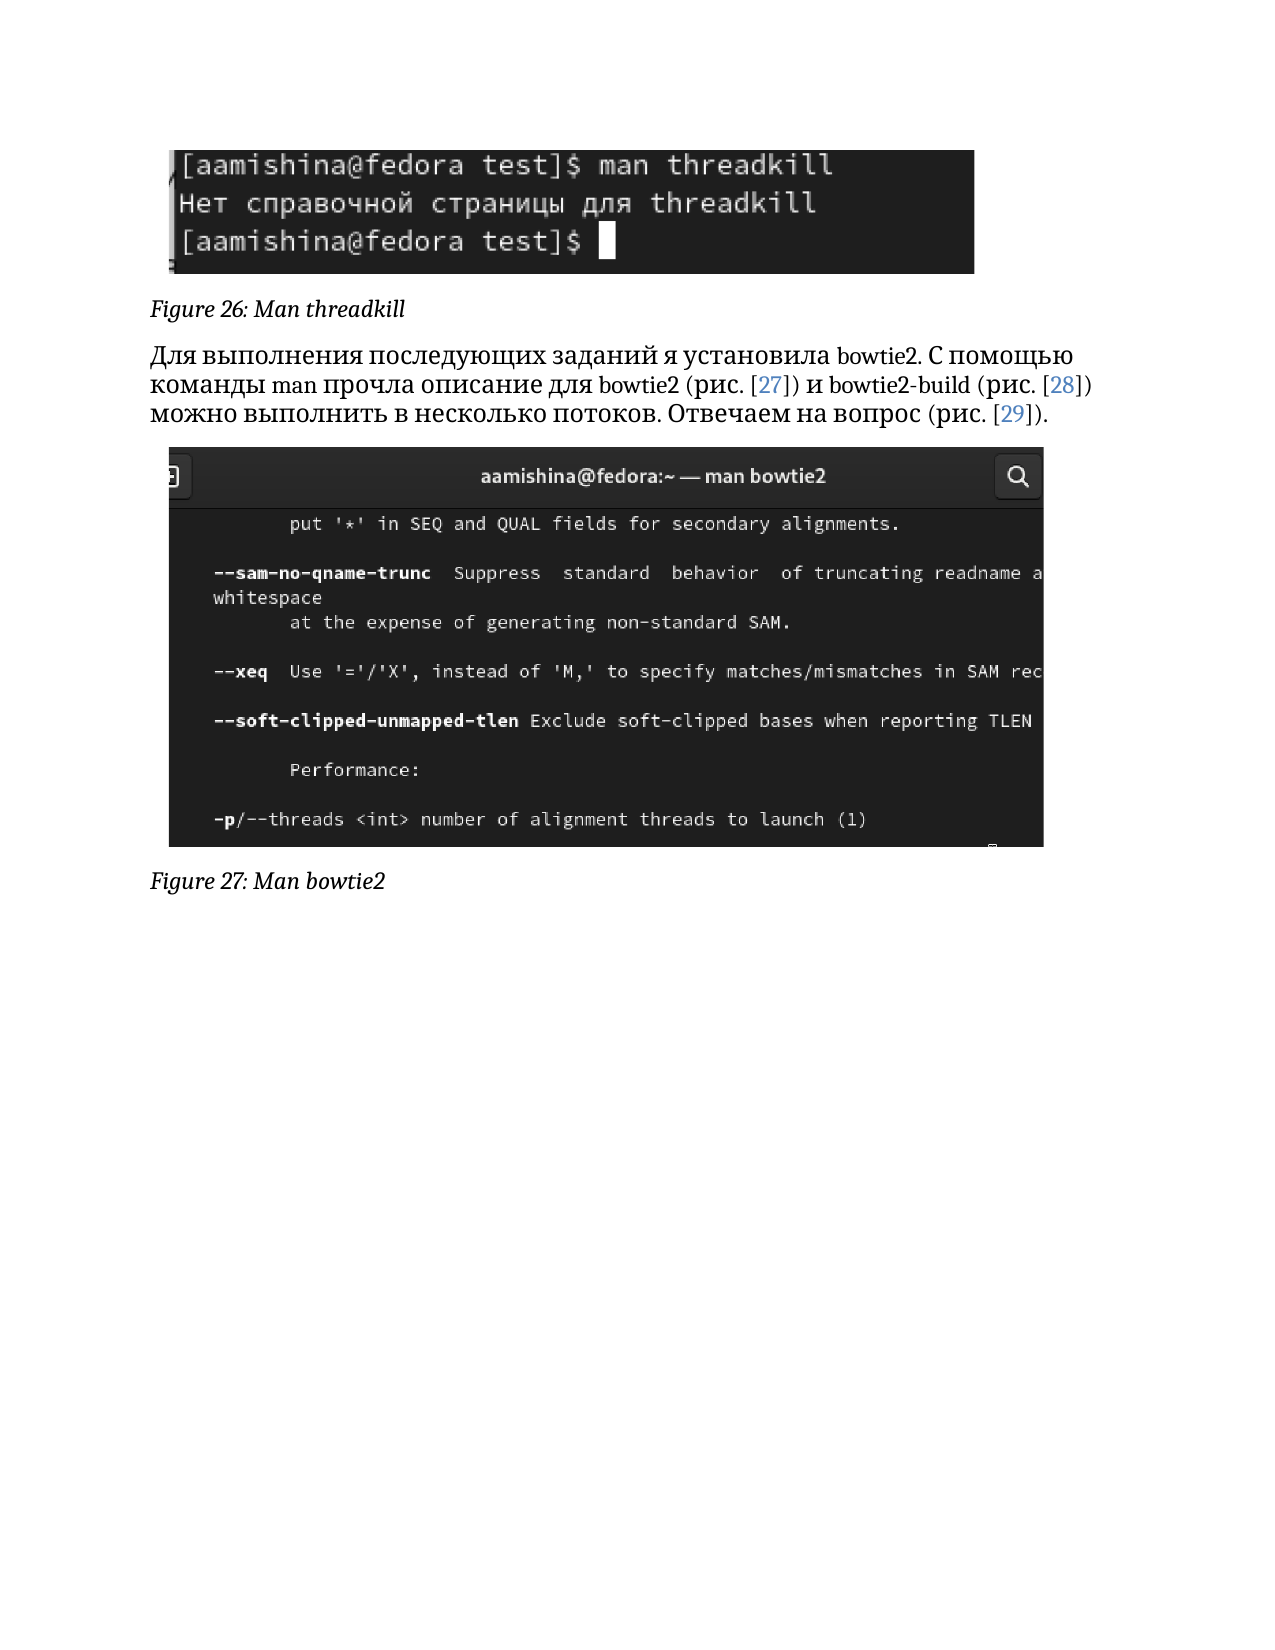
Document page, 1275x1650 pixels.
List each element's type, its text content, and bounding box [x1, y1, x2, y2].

text Figure 26: Man threadkill [150, 294, 1125, 323]
picture [168, 447, 1044, 847]
picture [168, 150, 975, 274]
text Для выполнения последующих заданий я установила bowtie2. С помощью команды man прочла описание для bowtie2 (рис. [27]) и bowtie2-build (рис. [28]) можно выполнить в несколько потоков. Отвечаем на вопрос (рис. [29]). [150, 342, 1125, 428]
text Figure 27: Man bowtie2 [150, 867, 1125, 896]
